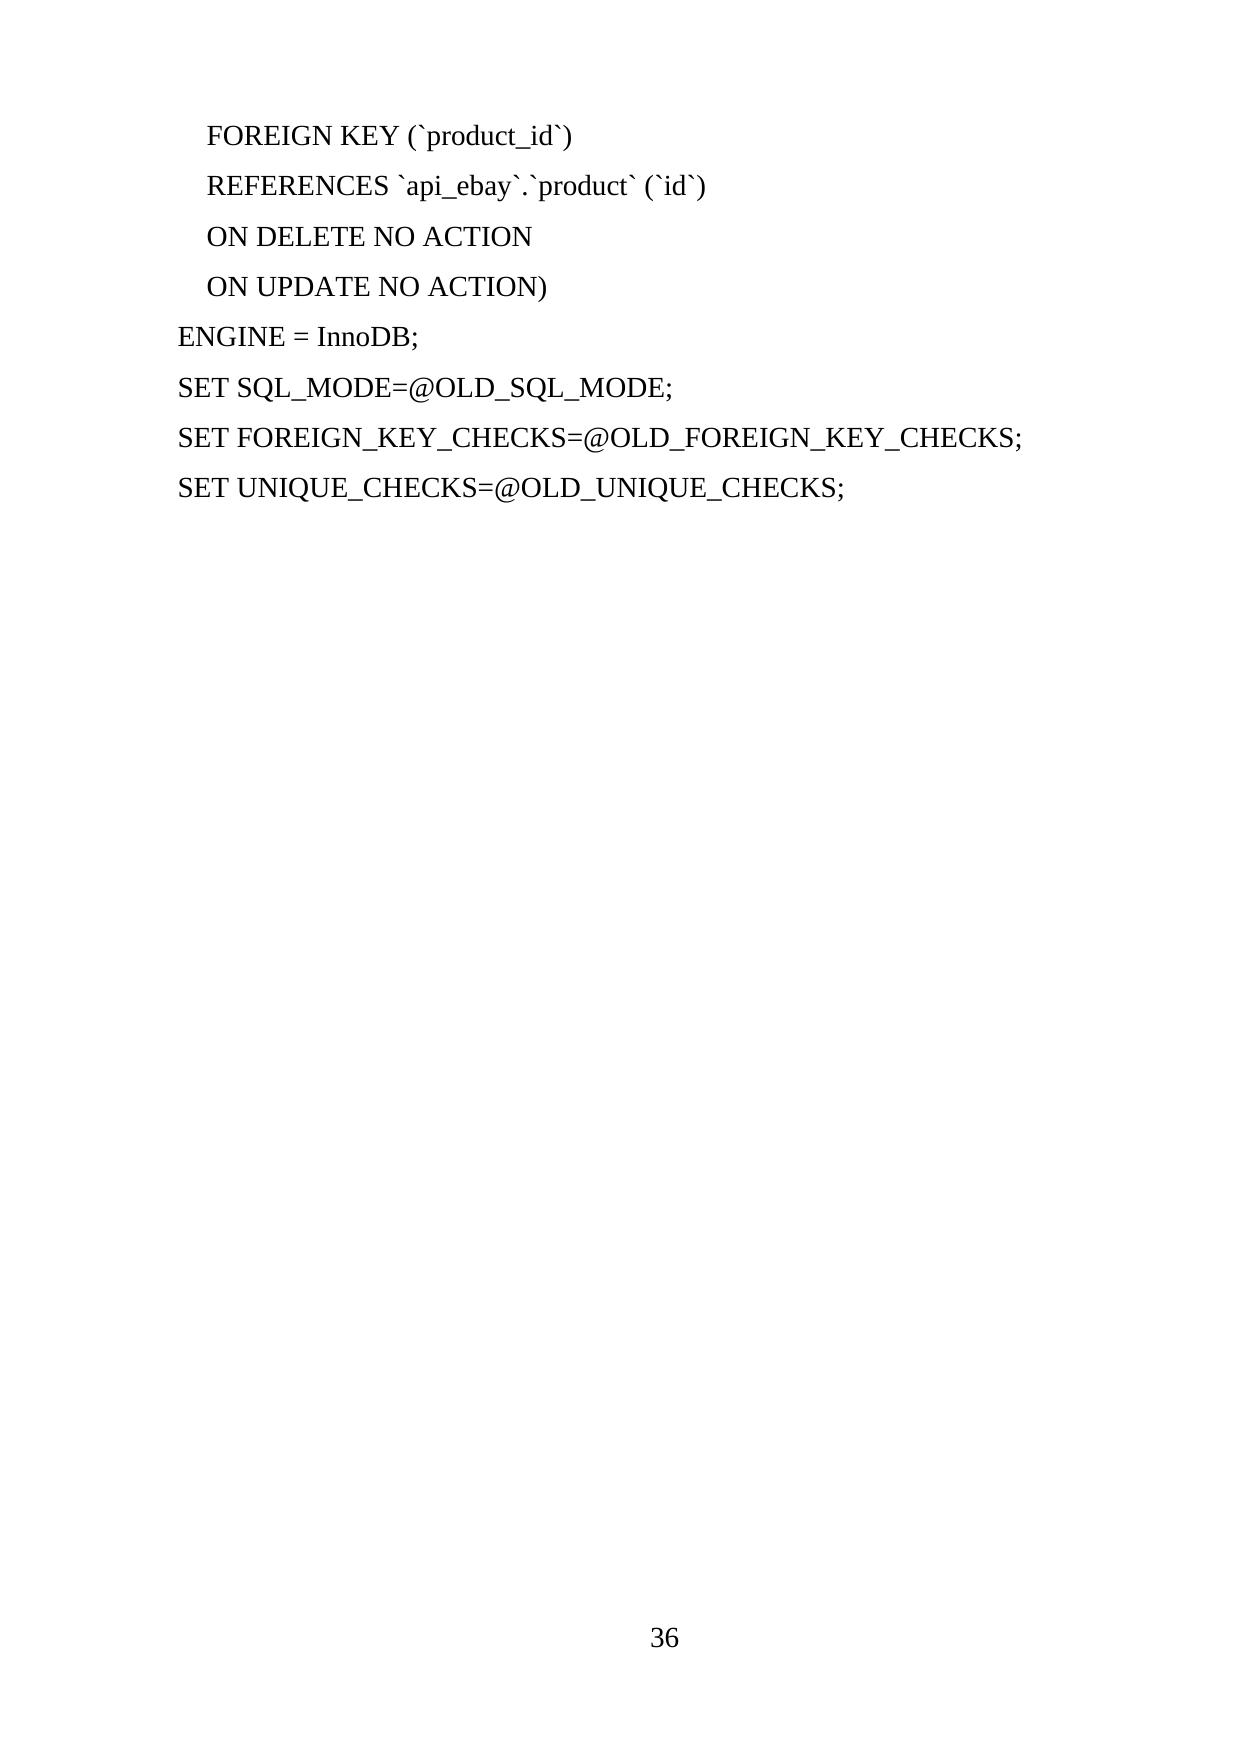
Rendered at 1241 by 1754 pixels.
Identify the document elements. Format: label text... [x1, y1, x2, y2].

text SET UNIQUE_CHECKS=@OLD_UNIQUE_CHECKS; [177, 470, 1152, 504]
text ENGINE = InnoDB; [177, 319, 1152, 353]
text SET SQL_MODE=@OLD_SQL_MODE; [177, 370, 1152, 403]
text FOREIGN KEY (`product_id`) [177, 118, 1152, 152]
text SET FOREIGN_KEY_CHECKS=@OLD_FOREIGN_KEY_CHECKS; [177, 420, 1152, 453]
text REFERENCES `api_ebay`.`product` (`id`) [177, 168, 1152, 202]
text ON UPDATE NO ACTION) [177, 269, 1152, 303]
text ON DELETE NO ACTION [177, 219, 1152, 252]
